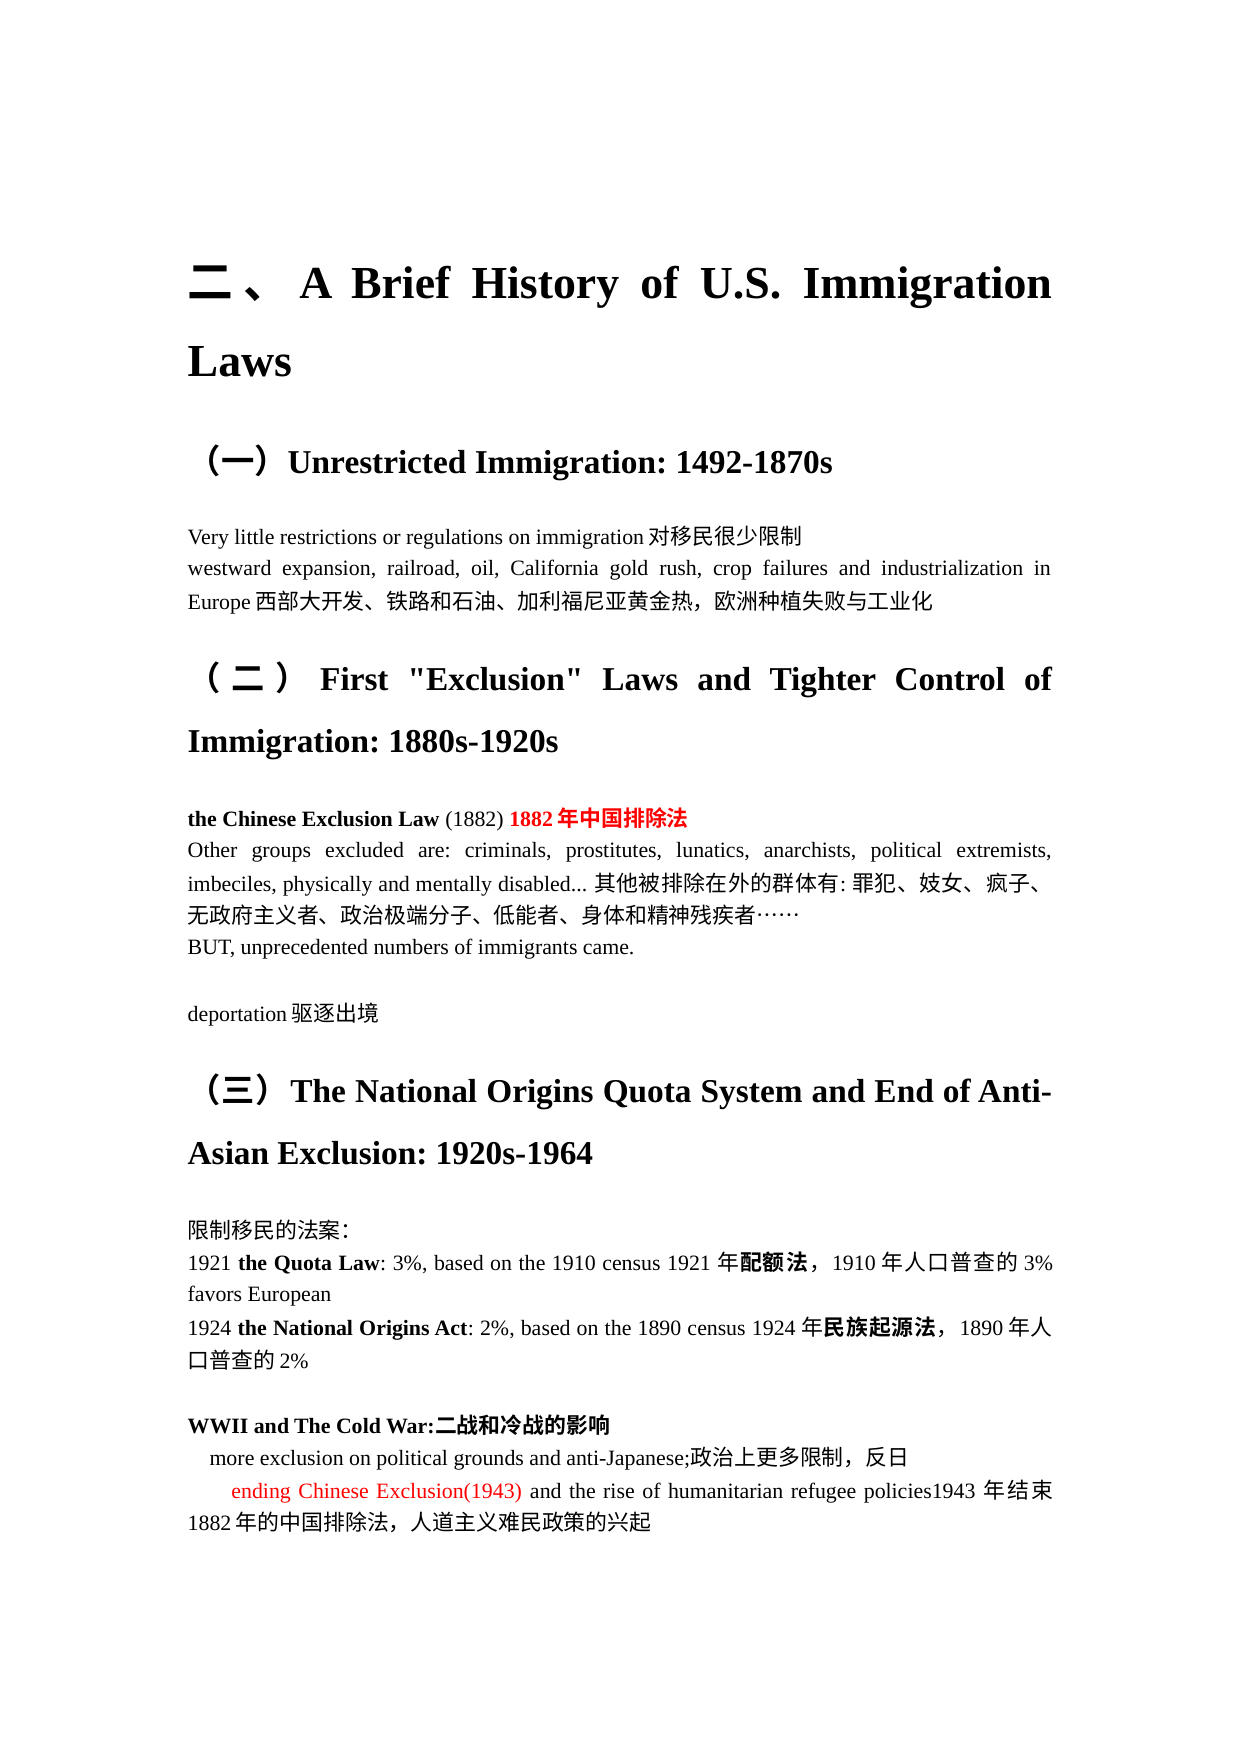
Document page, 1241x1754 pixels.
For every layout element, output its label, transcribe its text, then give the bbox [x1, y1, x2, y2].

subtitle （三）The National Origins Quota System and End of Anti-Asian Exclusion: 1920s-1964 [187, 1055, 1053, 1185]
text 限制移民的法案： [187, 1212, 1053, 1245]
text more exclusion on political grounds and anti-Japanese;政治上更多限制，反日 [187, 1440, 1053, 1472]
text deportation驱逐出境 [187, 996, 1053, 1028]
text ending Chinese Exclusion(1943) and the rise of humanitarian refugee policies1943年结束1882年的中国排除法，人道主义难民政策的兴起 [187, 1472, 1053, 1537]
text 1921 the Quota Law: 3%, based on the 1910 census 1921年配额法，1910年人口普查的3% favors European [187, 1245, 1053, 1310]
text 1924 the National Origins Act: 2%, based on the 1890 census 1924年民族起源法，1890年人口普查的2% [187, 1310, 1053, 1375]
subtitle （一）Unrestricted Immigration: 1492-1870s [187, 427, 1053, 492]
text Very little restrictions or regulations on immigration对移民很少限制 [187, 519, 1053, 551]
text WWII and The Cold War:二战和冷战的影响 [187, 1407, 1053, 1440]
text westward expansion, railroad, oil, California gold rush, crop failures and industrialization in Europe西部大开发、铁路和石油、加利福尼亚黄金热，欧洲种植失败与工业化 [187, 551, 1053, 616]
text Other groups excluded are: criminals, prostitutes, lunatics, anarchists, political extremists, imbeciles, physically and mentally disabled... 其他被排除在外的群体有: 罪犯、妓女、疯子、无政府主义者、政治极端分子、低能者、身体和精神残疾者…… [187, 833, 1053, 931]
subtitle 二、A Brief History of U.S. Immigration Laws [187, 230, 1053, 392]
text BUT, unprecedented numbers of immigrants came. [187, 931, 1053, 963]
text the Chinese Exclusion Law (1882) 1882年中国排除法 [187, 801, 1053, 833]
subtitle （二）First "Exclusion" Laws and Tighter Control of Immigration: 1880s-1920s [187, 643, 1053, 773]
